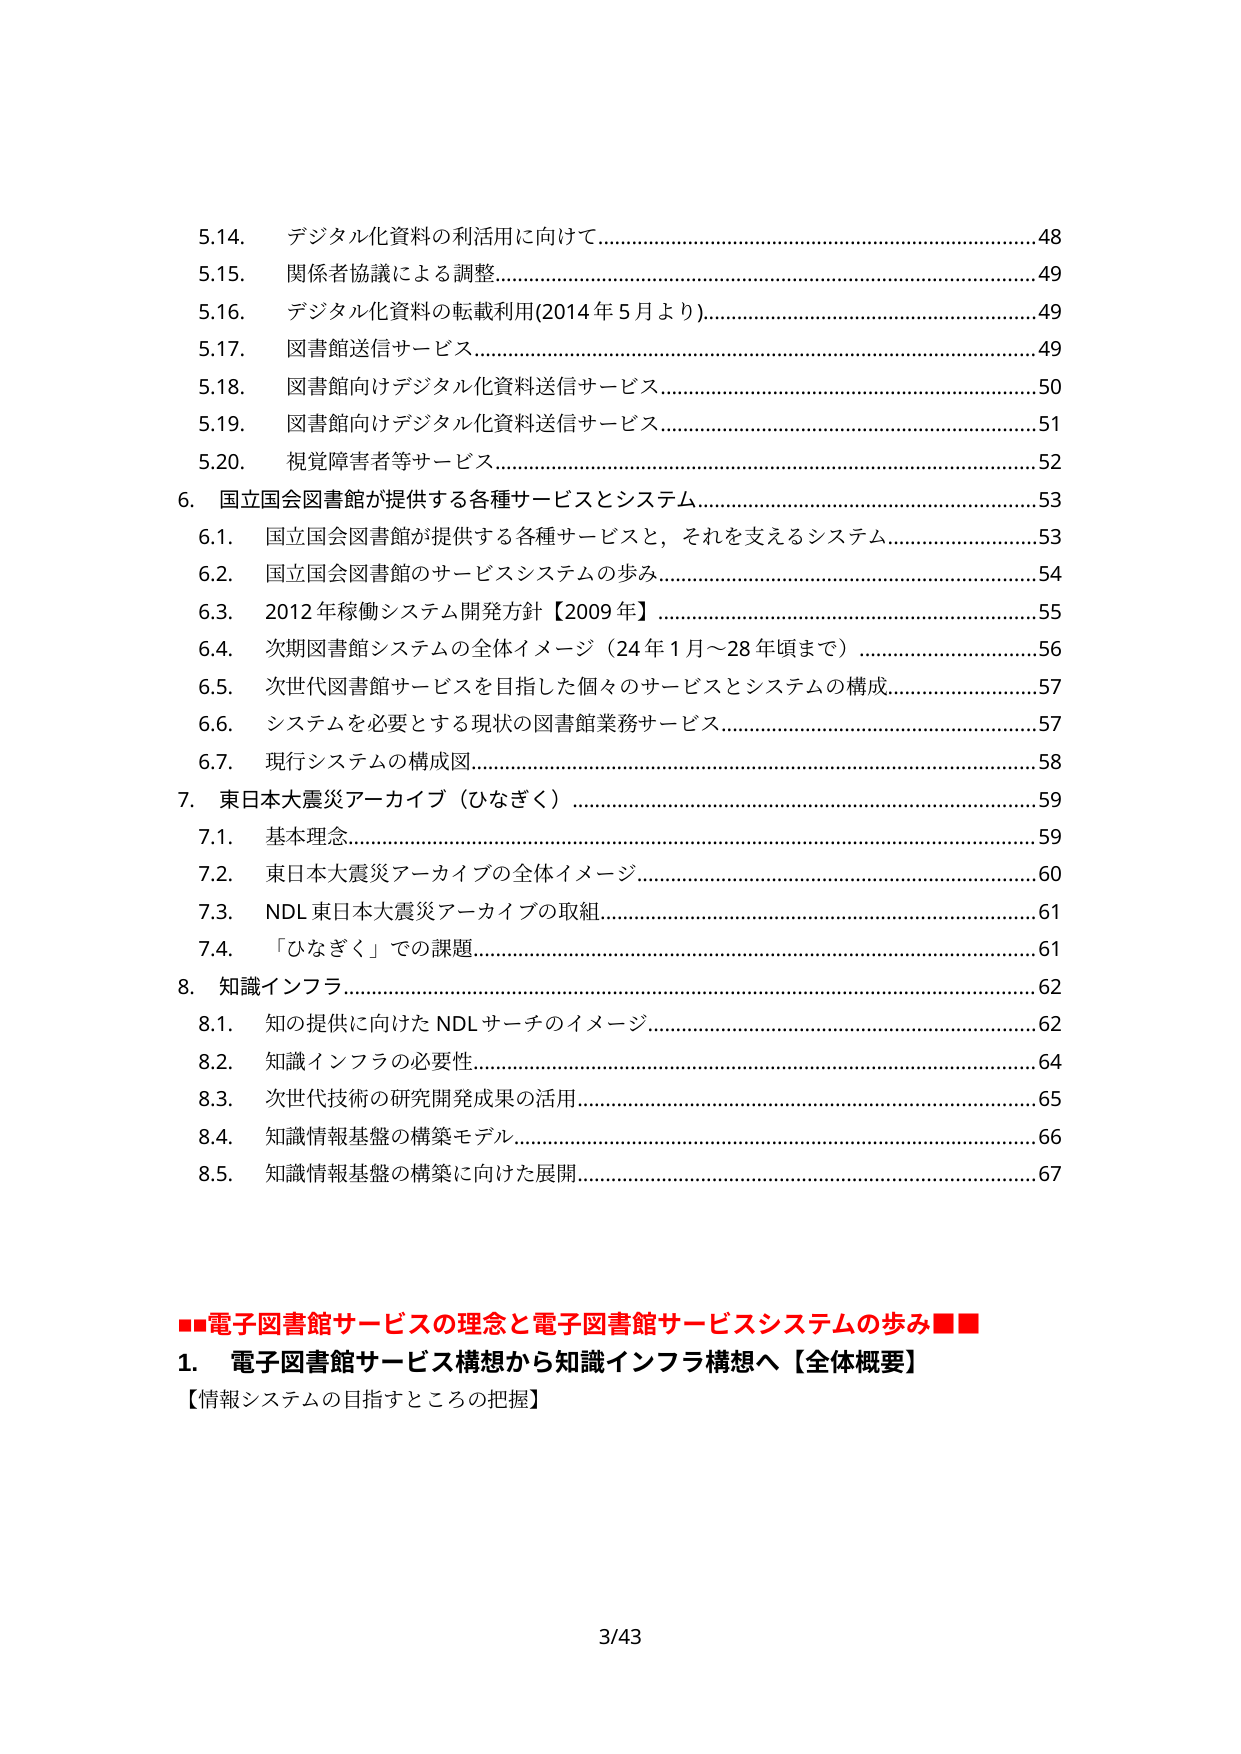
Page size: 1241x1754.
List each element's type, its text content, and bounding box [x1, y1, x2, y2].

subtitle ■■電子図書館サービスの理念と電子図書館サービスシステムの歩み■■ [177, 1304, 1063, 1342]
subtitle 電子図書館サービス構想から知識インフラ構想へ【全体概要】 [177, 1342, 1063, 1379]
text 【情報システムの目指すところの把握】 [177, 1379, 1063, 1417]
